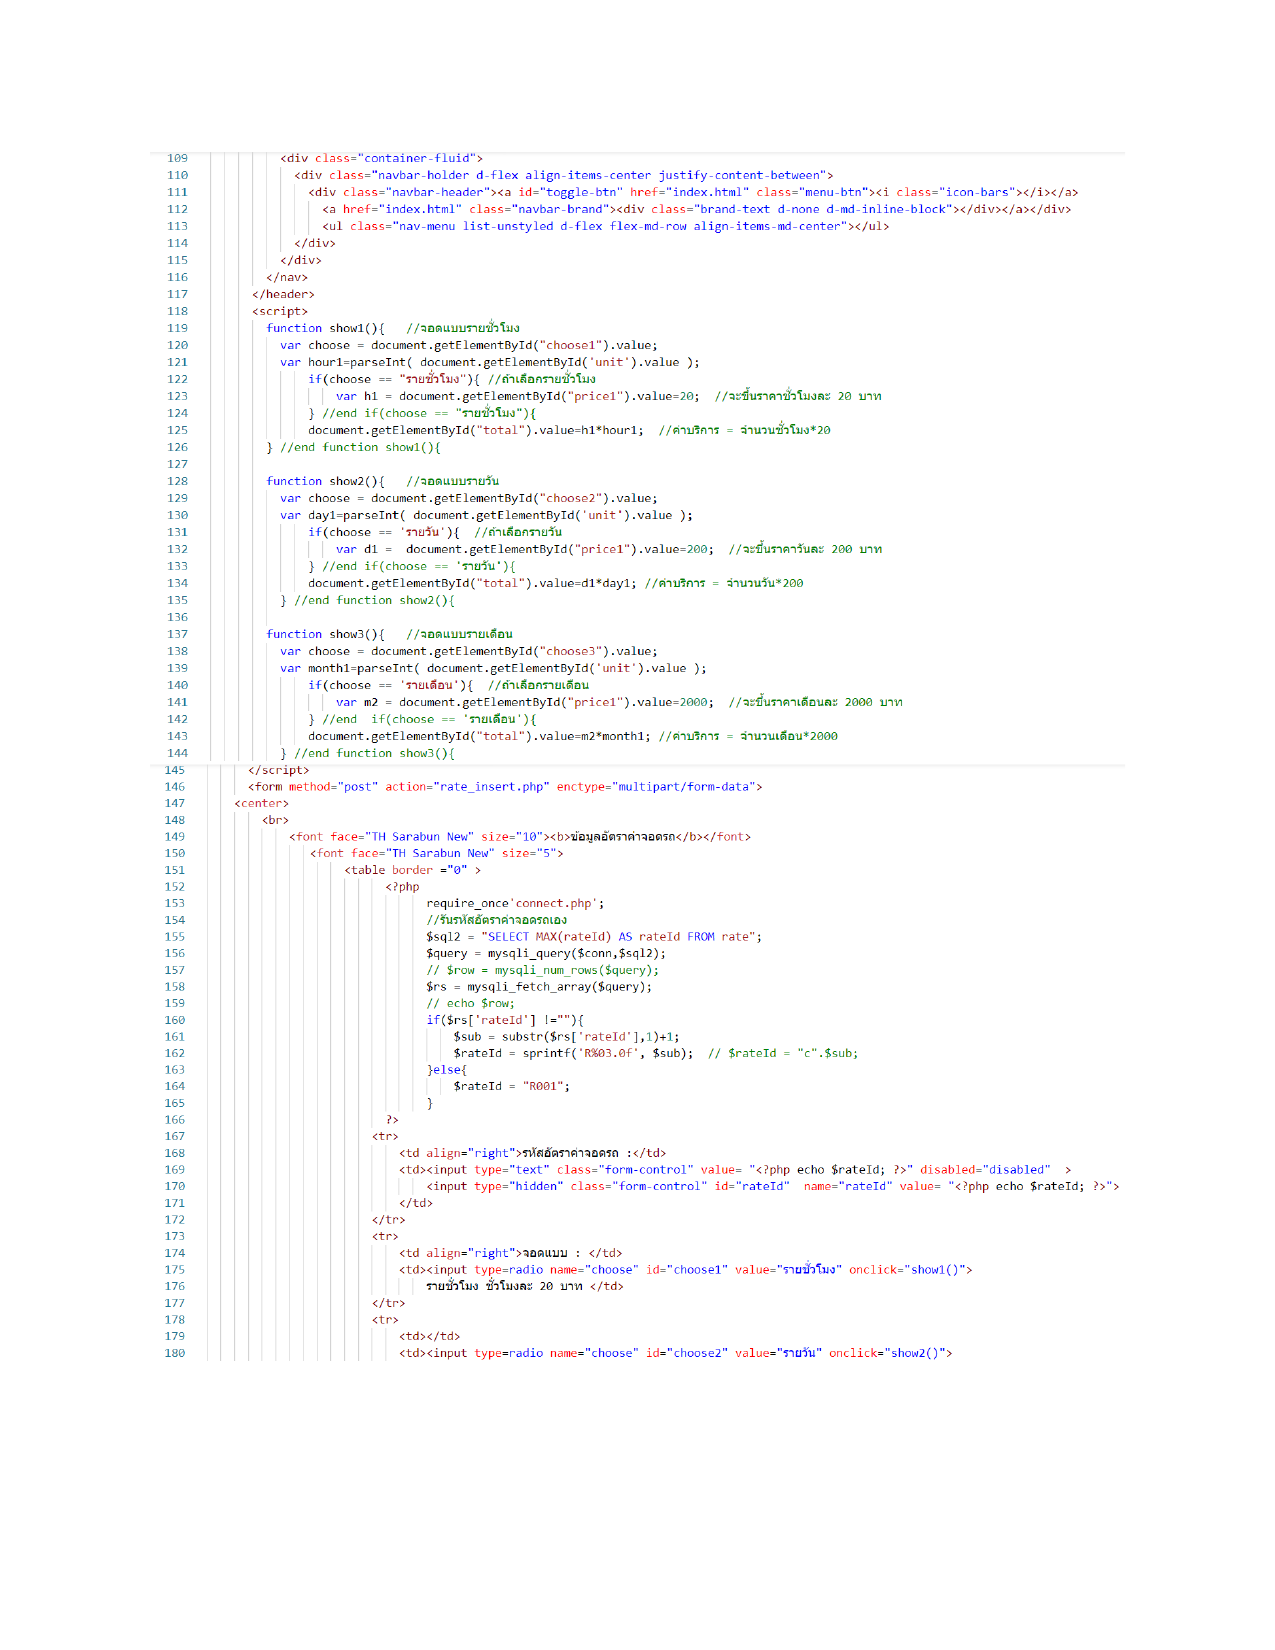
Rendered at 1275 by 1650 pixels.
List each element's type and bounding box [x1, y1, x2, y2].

picture [150, 763, 1125, 1361]
picture [150, 150, 1125, 761]
